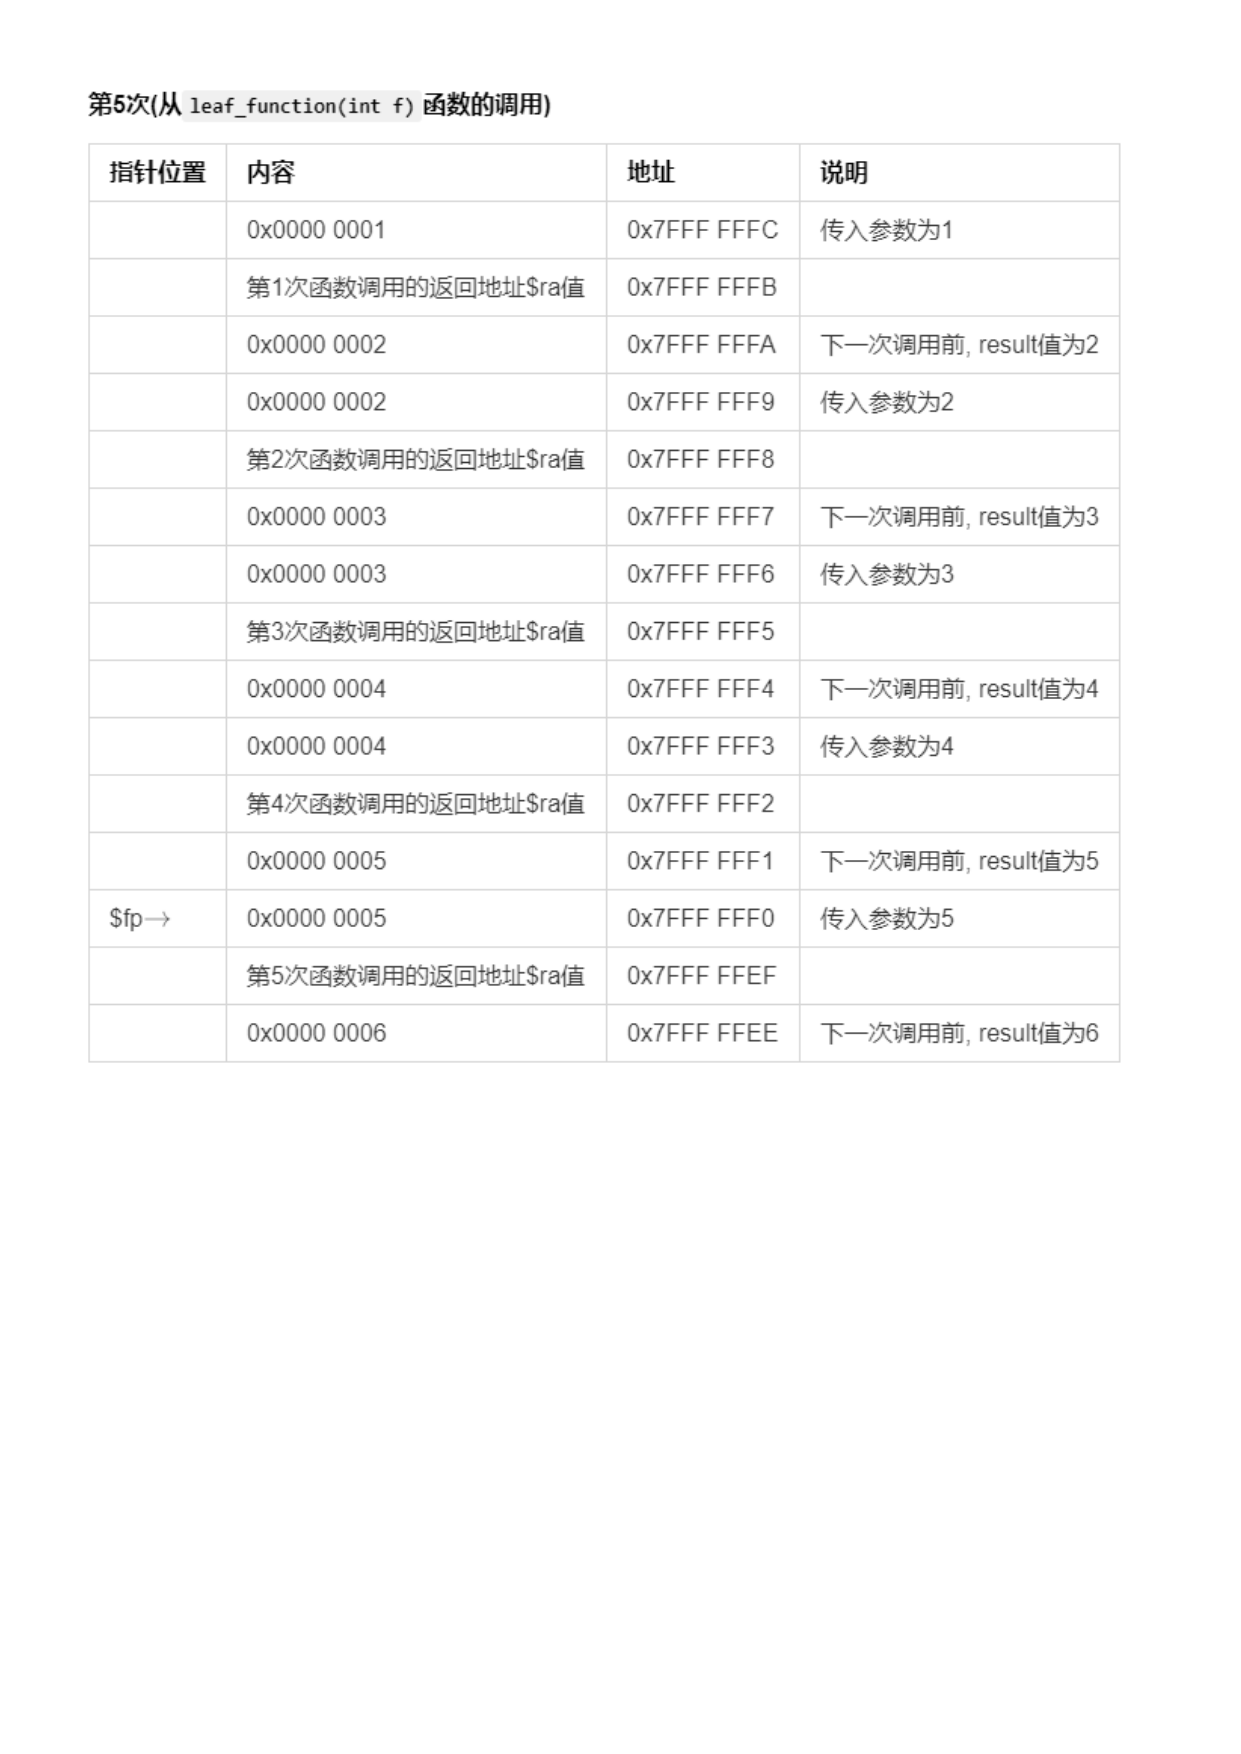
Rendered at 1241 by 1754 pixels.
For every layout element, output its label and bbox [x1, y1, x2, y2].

picture [75, 80, 1166, 1084]
